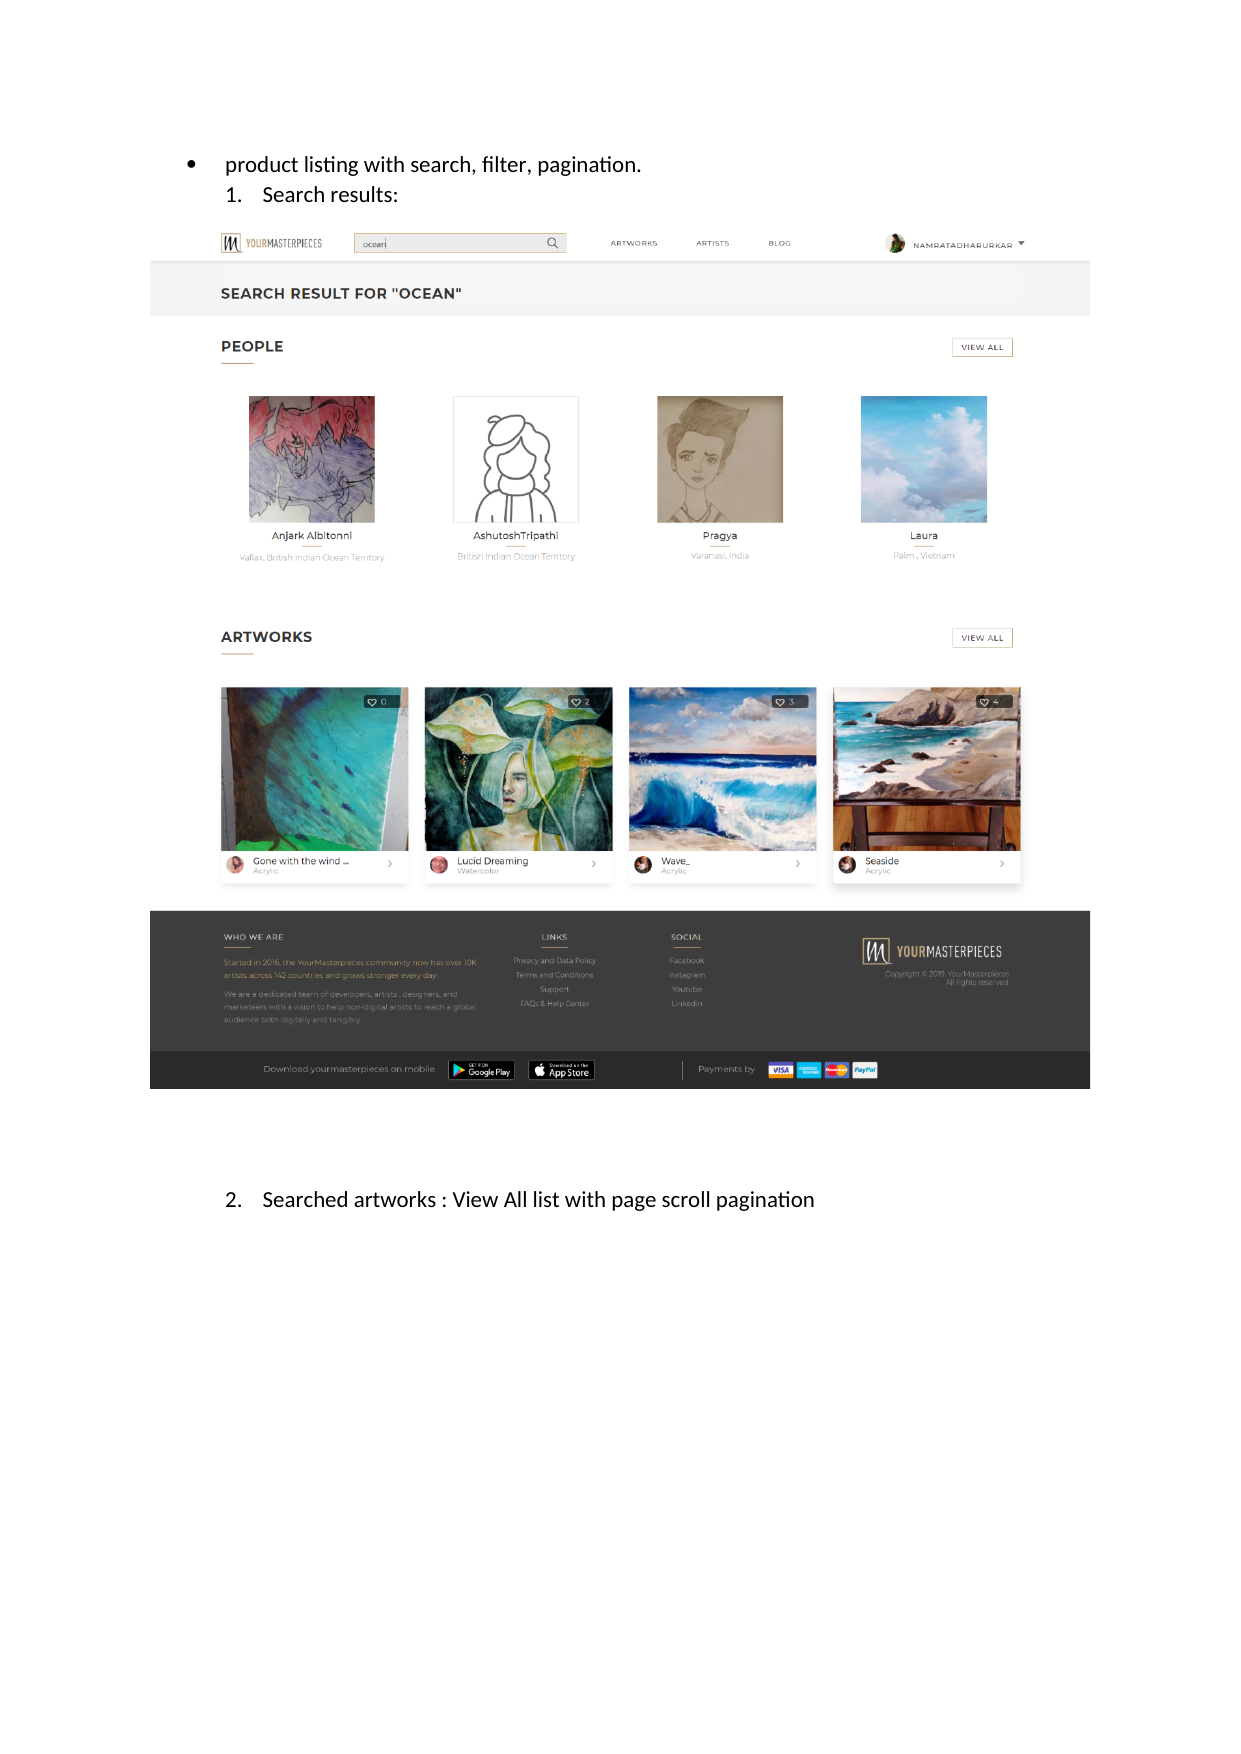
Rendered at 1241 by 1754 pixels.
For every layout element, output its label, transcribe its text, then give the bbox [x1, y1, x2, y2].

list Searched artworks : View All list with page scroll pagination [225, 1185, 1090, 1213]
picture [150, 227, 1091, 1089]
list product listing with search, filter, pagination. [187, 150, 1090, 178]
list Search results: [225, 180, 1090, 208]
